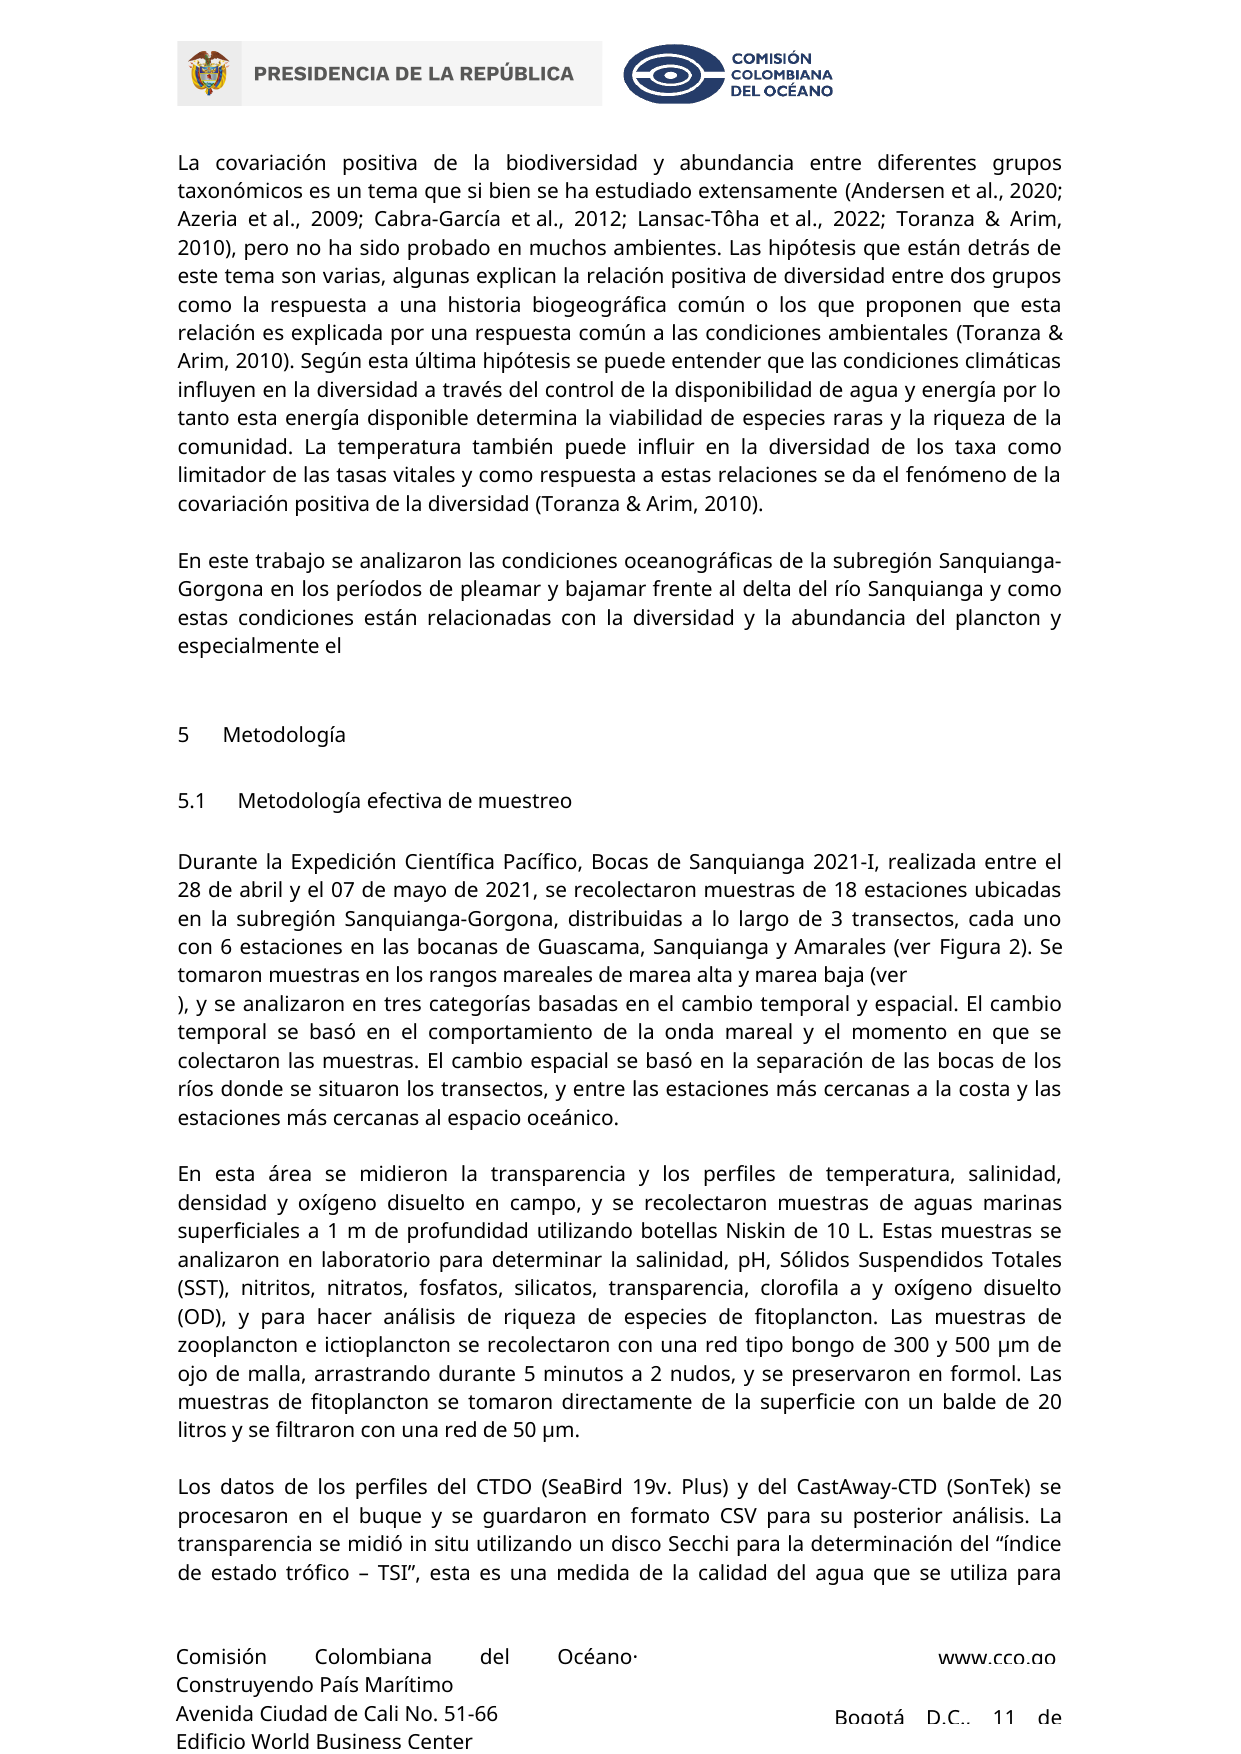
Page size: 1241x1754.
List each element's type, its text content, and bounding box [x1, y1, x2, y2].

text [177, 1472, 1063, 1586]
subtitle Metodología [177, 721, 1063, 749]
picture [642, 42, 824, 107]
text Figura 1), y se analizaron en tres categorías basadas en el cambio temporal y espacial. El cambio temporal se basó en el comportamiento de la onda mareal y el momento en que se colectaron las muestras. El cambio espacial se basó en la separación de las bocas de los ríos donde se situaron los transectos, y entre las estaciones más cercanas a la costa y las estaciones más cercanas al espacio oceánico. [177, 989, 1063, 1131]
picture [177, 41, 603, 106]
text En esta área se midieron la transparencia y los perfiles de temperatura, salinidad, densidad y oxígeno disuelto en campo, y se recolectaron muestras de aguas marinas superficiales a 1 m de profundidad utilizando botellas Niskin de 10 L. Estas muestras se analizaron en laboratorio para determinar la salinidad, pH, Sólidos Suspendidos Totales (SST), nitritos, nitratos, fosfatos, silicatos, transparencia, clorofila a y oxígeno disuelto (OD), y para hacer análisis de riqueza de especies de fitoplancton. Las muestras de zooplancton e ictioplancton se recolectaron con una red tipo bongo de 300 y 500 µm de ojo de malla, arrastrando durante 5 minutos a 2 nudos, y se preservaron en formol. Las muestras de fitoplancton se tomaron directamente de la superficie con un balde de 20 litros y se filtraron con una red de 50 µm. [177, 1159, 1063, 1444]
subtitle Metodología efectiva de muestreo [177, 786, 1063, 814]
text En este trabajo se analizaron las condiciones oceanográficas de la subregión Sanquianga-Gorgona en los períodos de pleamar y bajamar frente al delta del río Sanquianga y como estas condiciones están relacionadas con la diversidad y la abundancia del plancton y especialmente el [177, 546, 1063, 659]
text La covariación positiva de la biodiversidad y abundancia entre diferentes grupos taxonómicos es un tema que si bien se ha estudiado extensamente (Andersen et al., 2020; Azeria et al., 2009; Cabra-García et al., 2012; Lansac-Tôha et al., 2022; Toranza & Arim, 2010), pero no ha sido probado en muchos ambientes. Las hipótesis que están detrás de este tema son varias, algunas explican la relación positiva de diversidad entre dos grupos como la respuesta a una historia biogeográfica común o los que proponen que esta relación es explicada por una respuesta común a las condiciones ambientales (Toranza & Arim, 2010). Según esta última hipótesis se puede entender que las condiciones climáticas influyen en la diversidad a través del control de la disponibilidad de agua y energía por lo tanto esta energía disponible determina la viabilidad de especies raras y la riqueza de la comunidad. La temperatura también puede influir en la diversidad de los taxa como limitador de las tasas vitales y como respuesta a estas relaciones se da el fenómeno de la covariación positiva de la diversidad (Toranza & Arim, 2010). [177, 148, 1063, 517]
text Durante la Expedición Científica Pacífico, Bocas de Sanquianga 2021-I, realizada entre el 28 de abril y el 07 de mayo de 2021, se recolectaron muestras de 18 estaciones ubicadas en la subregión Sanquianga-Gorgona, distribuidas a lo largo de 3 transectos, cada uno con 6 estaciones en las bocanas de Guascama, Sanquianga y Amarales (ver Figura 2). Se tomaron muestras en los rangos mareales de marea alta y marea baja (ver [177, 847, 1063, 989]
